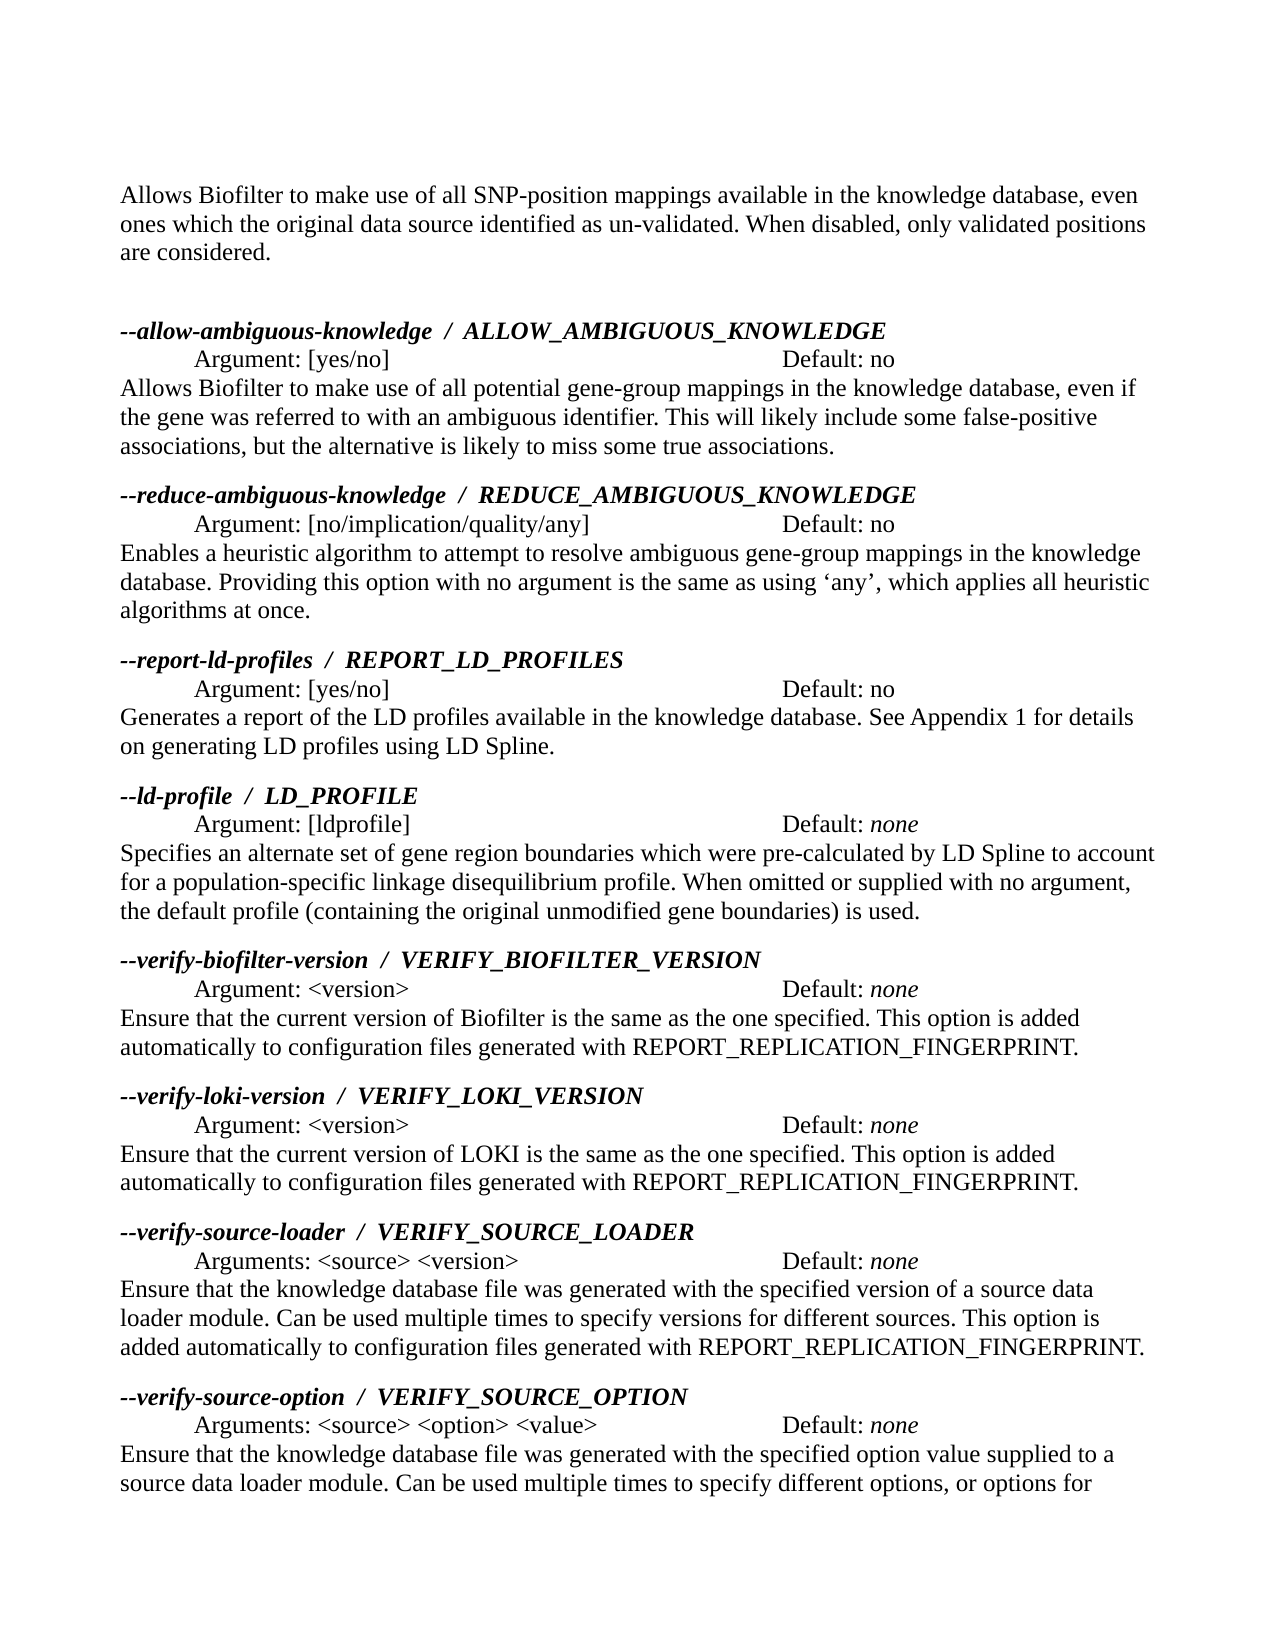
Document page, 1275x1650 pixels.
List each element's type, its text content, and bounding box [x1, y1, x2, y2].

subtitle --allow-ambiguous-knowledge / ALLOW_AMBIGUOUS_KNOWLEDGE [120, 316, 1155, 344]
subtitle --verify-source-option / VERIFY_SOURCE_OPTION [120, 1382, 1155, 1410]
text Argument: [yes/no] Default: no [120, 674, 1155, 702]
subtitle --verify-source-loader / VERIFY_SOURCE_LOADER [120, 1217, 1155, 1246]
text Allows Biofilter to make use of all SNP-position mappings available in the knowledge database, even ones which the original data source identified as un-validated. When disabled, only validated positions are considered. [120, 180, 1155, 266]
text Arguments: <source> <option> <value> Default: none [120, 1410, 1155, 1439]
text Ensure that the current version of LOKI is the same as the one specified. This option is added automatically to configuration files generated with REPORT_REPLICATION_FINGERPRINT. [120, 1139, 1155, 1196]
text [120, 1439, 1155, 1497]
subtitle --ld-profile / LD_PROFILE [120, 781, 1155, 809]
text Argument: <version> Default: none [120, 974, 1155, 1003]
text Ensure that the current version of Biofilter is the same as the one specified. This option is added automatically to configuration files generated with REPORT_REPLICATION_FINGERPRINT. [120, 1003, 1155, 1060]
text Generates a report of the LD profiles available in the knowledge database. See Appendix 1 for details on generating LD profiles using LD Spline. [120, 702, 1155, 760]
text Specifies an alternate set of gene region boundaries which were pre-calculated by LD Spline to account for a population-specific linkage disequilibrium profile. When omitted or supplied with no argument, the default profile (containing the original unmodified gene boundaries) is used. [120, 838, 1155, 924]
text Ensure that the knowledge database file was generated with the specified version of a source data loader module. Can be used multiple times to specify versions for different sources. This option is added automatically to configuration files generated with REPORT_REPLICATION_FINGERPRINT. [120, 1274, 1155, 1361]
text Allows Biofilter to make use of all potential gene-group mappings in the knowledge database, even if the gene was referred to with an ambiguous identifier. This will likely include some false-positive associations, but the alternative is likely to miss some true associations. [120, 373, 1155, 459]
text Argument: [ldprofile] Default: none [120, 809, 1155, 838]
subtitle --reduce-ambiguous-knowledge / REDUCE_AMBIGUOUS_KNOWLEDGE [120, 480, 1155, 509]
text Argument: [yes/no] Default: no [120, 344, 1155, 373]
text Argument: <version> Default: none [120, 1110, 1155, 1139]
subtitle --report-ld-profiles / REPORT_LD_PROFILES [120, 645, 1155, 674]
text Argument: [no/implication/quality/any] Default: no [120, 509, 1155, 538]
subtitle --verify-biofilter-version / VERIFY_BIOFILTER_VERSION [120, 945, 1155, 974]
subtitle --verify-loki-version / VERIFY_LOKI_VERSION [120, 1081, 1155, 1110]
text Enables a heuristic algorithm to attempt to resolve ambiguous gene-group mappings in the knowledge database. Providing this option with no argument is the same as using ‘any’, which applies all heuristic algorithms at once. [120, 538, 1155, 624]
text Arguments: <source> <version> Default: none [120, 1246, 1155, 1274]
